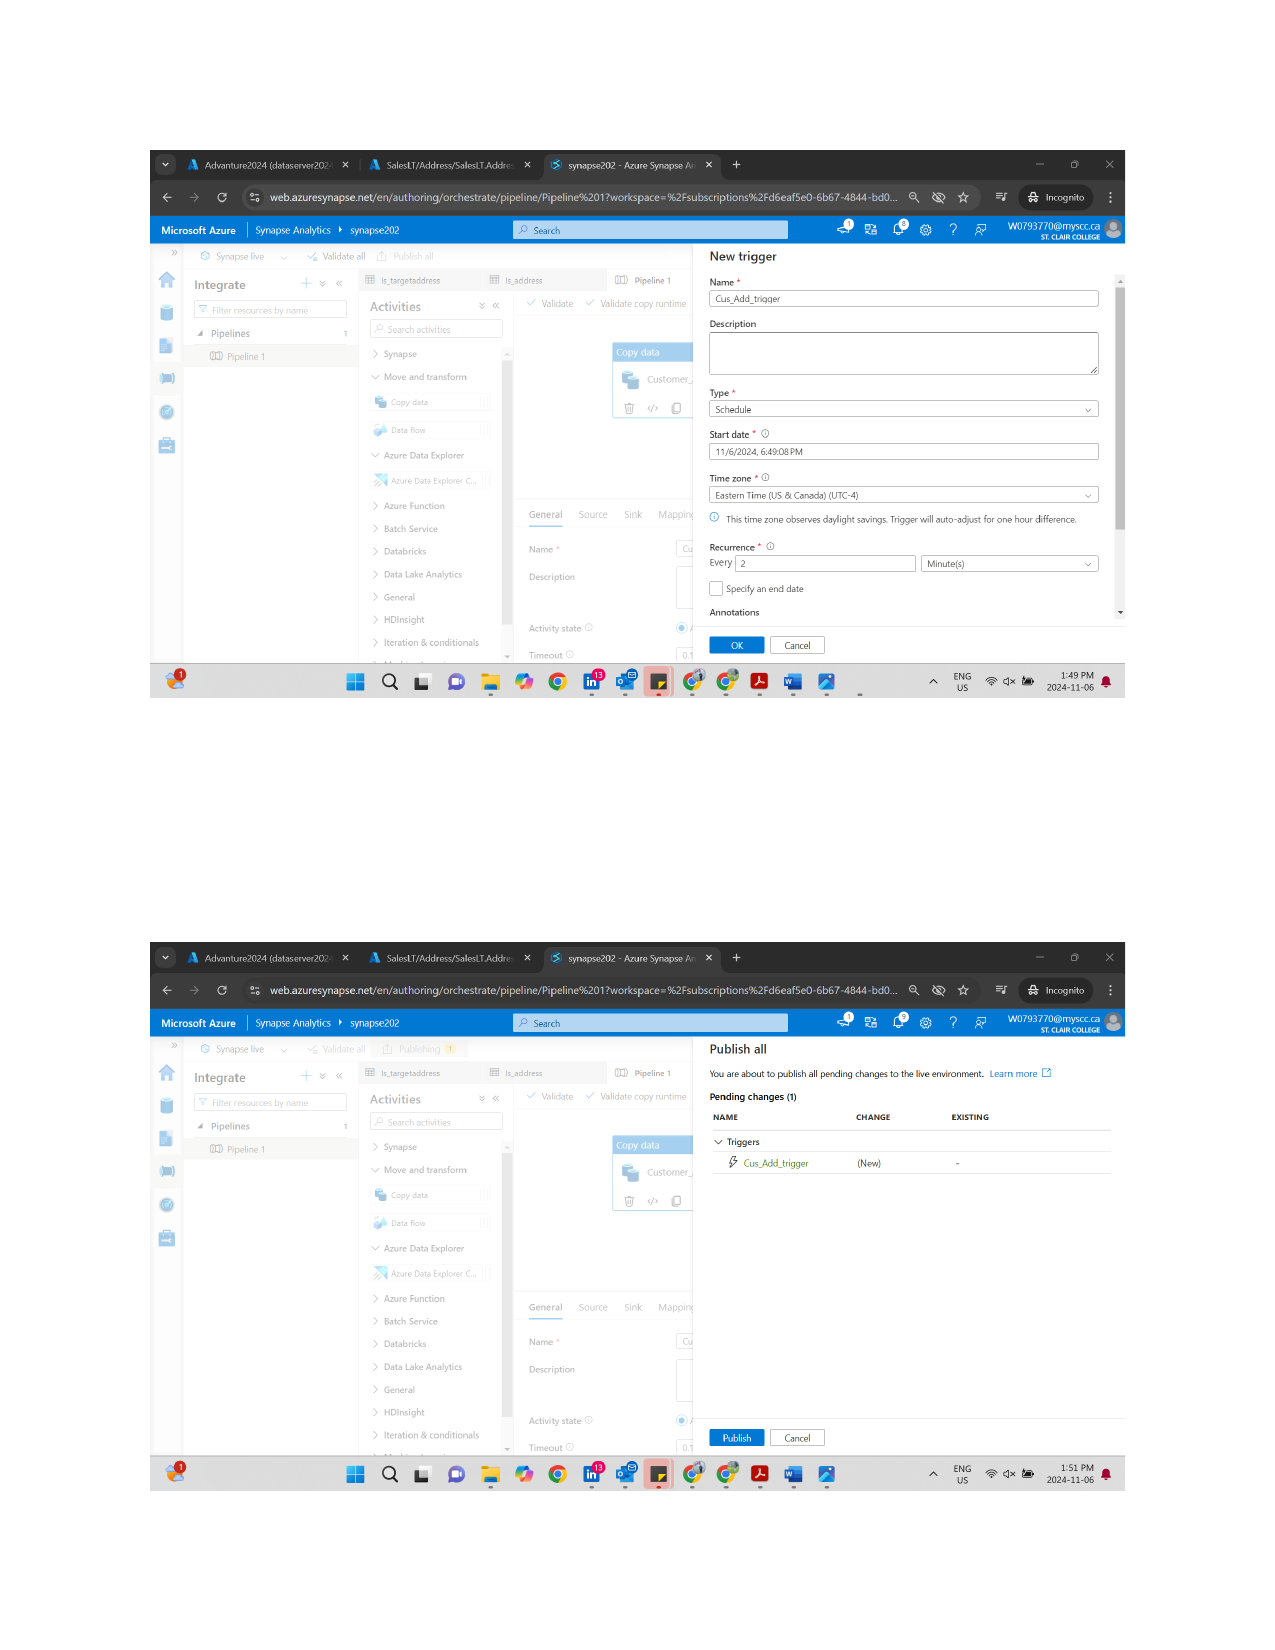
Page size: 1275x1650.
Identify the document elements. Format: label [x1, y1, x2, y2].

picture [150, 150, 1125, 698]
picture [150, 942, 1125, 1491]
